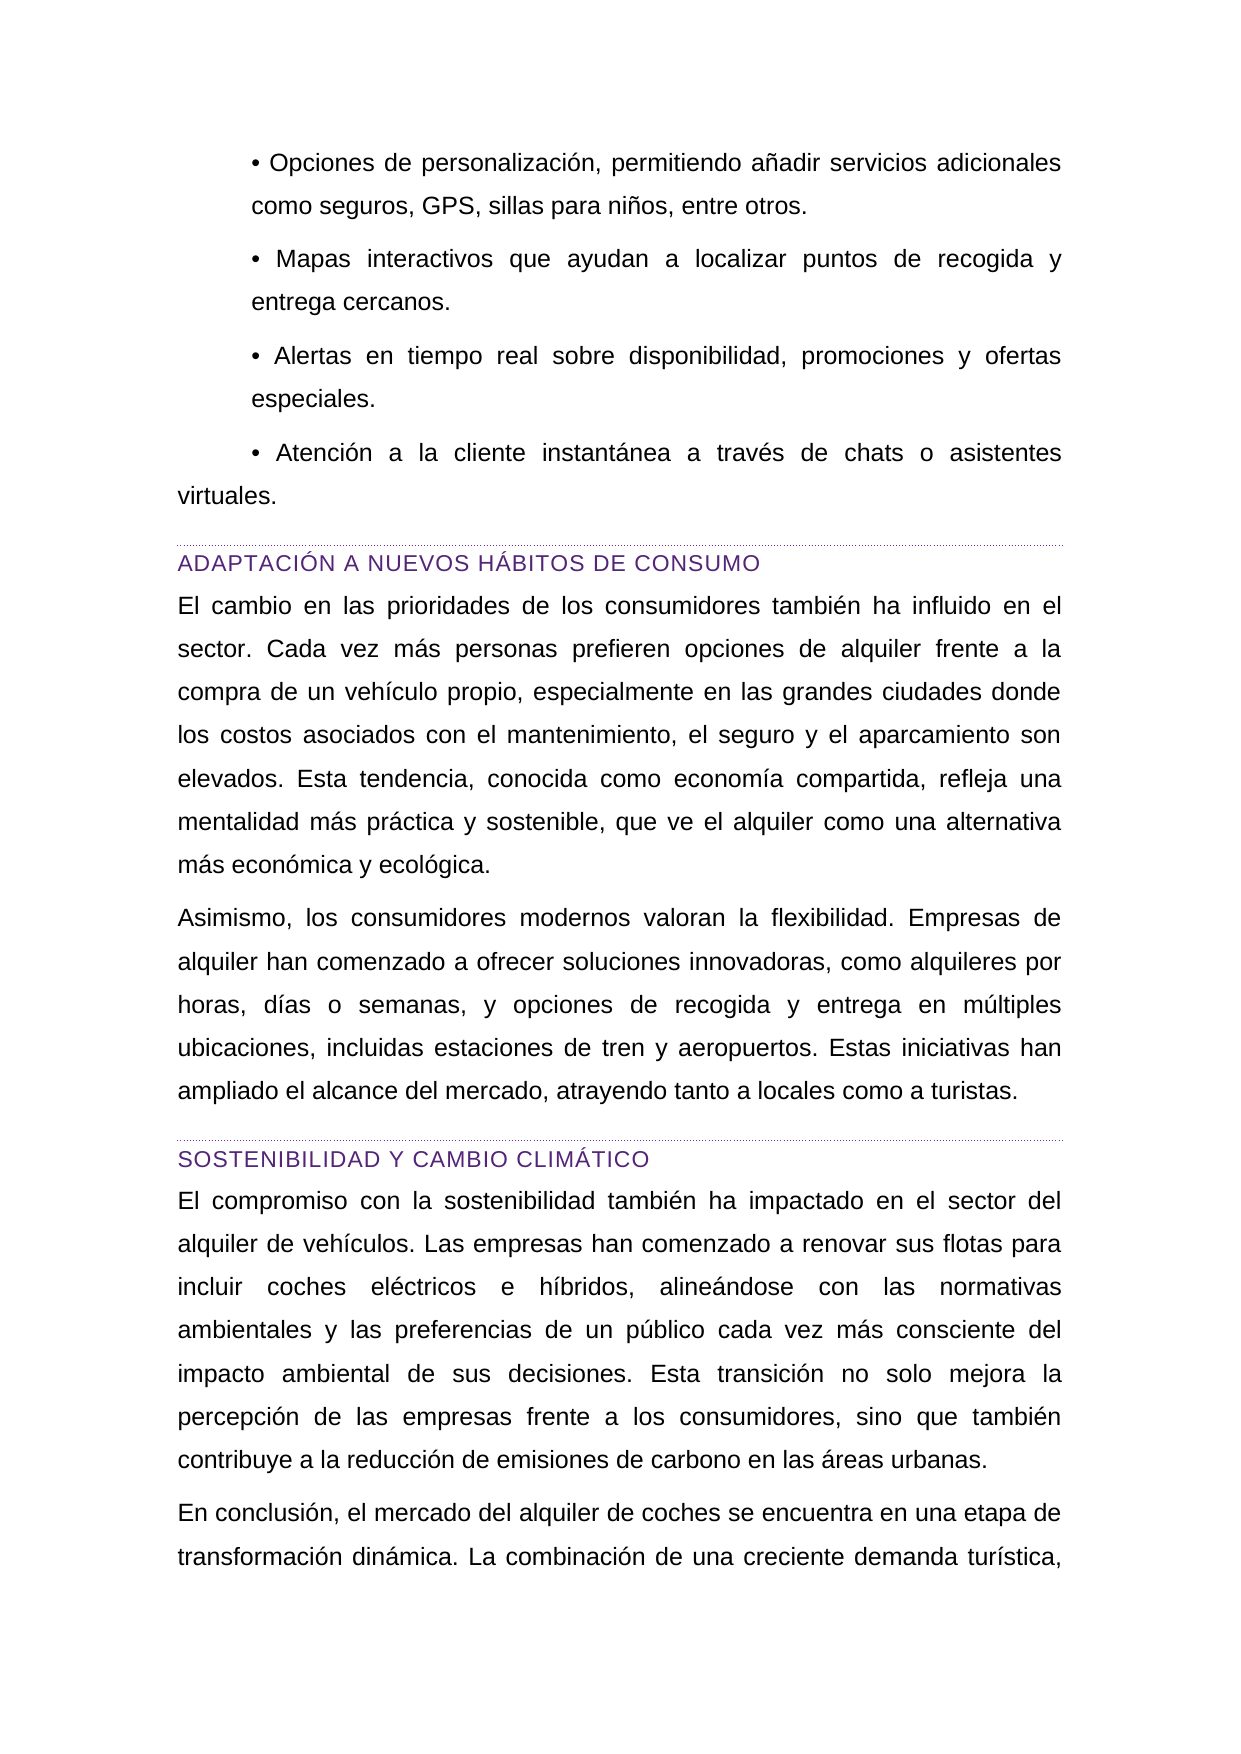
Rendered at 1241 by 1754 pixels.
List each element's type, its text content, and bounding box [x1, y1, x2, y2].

text Asimismo, los consumidores modernos valoran la flexibilidad. Empresas de alquiler han comenzado a ofrecer soluciones innovadoras, como alquileres por horas, días o semanas, y opciones de recogida y entrega en múltiples ubicaciones, incluidas estaciones de tren y aeropuertos. Estas iniciativas han ampliado el alcance del mercado, atrayendo tanto a locales como a turistas. [177, 903, 1063, 1104]
text • Opciones de personalización, permitiendo añadir servicios adicionales como seguros, GPS, sillas para niños, entre otros. [251, 148, 1063, 219]
text • Atención a la cliente instantánea a través de chats o asistentes virtuales. [177, 438, 1063, 509]
text • Alertas en tiempo real sobre disponibilidad, promociones y ofertas especiales. [251, 341, 1063, 413]
text • Mapas interactivos que ayudan a localizar puntos de recogida y entrega cercanos. [251, 244, 1063, 316]
text El cambio en las prioridades de los consumidores también ha influido en el sector. Cada vez más personas prefieren opciones de alquiler frente a la compra de un vehículo propio, especialmente en las grandes ciudades donde los costos asociados con el mantenimiento, el seguro y el aparcamiento son elevados. Esta tendencia, conocida como economía compartida, refleja una mentalidad más práctica y sostenible, que ve el alquiler como una alternativa más económica y ecológica. [177, 591, 1063, 878]
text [177, 1498, 1063, 1570]
subtitle Sostenibilidad y cambio climático [177, 1140, 1063, 1172]
subtitle Adaptación a nuevos hábitos de consumo [177, 545, 1063, 577]
text El compromiso con la sostenibilidad también ha impactado en el sector del alquiler de vehículos. Las empresas han comenzado a renovar sus flotas para incluir coches eléctricos e híbridos, alineándose con las normativas ambientales y las preferencias de un público cada vez más consciente del impacto ambiental de sus decisiones. Esta transición no solo mejora la percepción de las empresas frente a los consumidores, sino que también contribuye a la reducción de emisiones de carbono en las áreas urbanas. [177, 1186, 1063, 1474]
